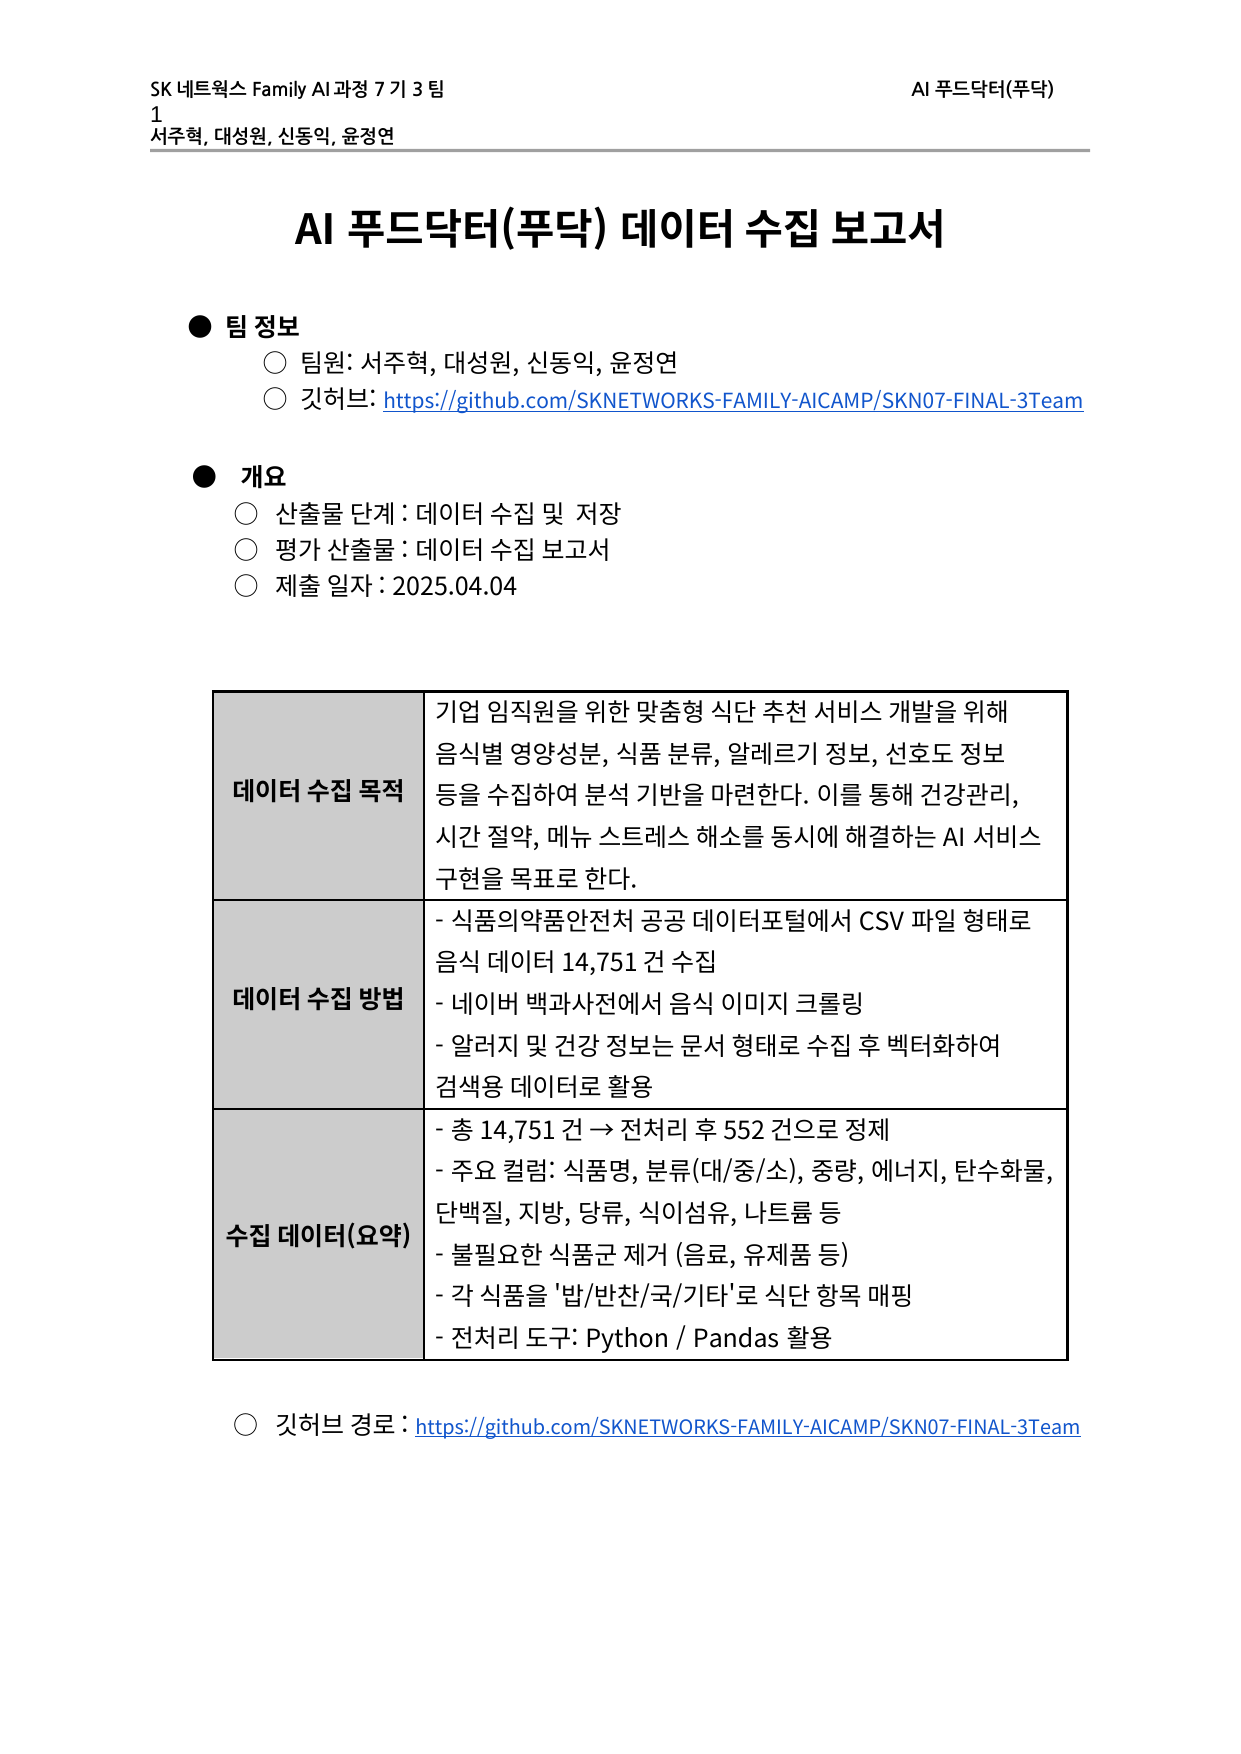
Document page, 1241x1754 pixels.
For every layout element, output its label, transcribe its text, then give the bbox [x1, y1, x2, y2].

table_cell - 총 14,751건 → 전처리 후 552건으로 정제 - 주요 컬럼: 식품명, 분류(대/중/소), 중량, 에너지, 탄수화물, 단백질, 지방, 당류, 식이섬유, 나트륨 등 - 불필요한 식품군 제거 (음료, 유제품 등) - 각 식품을 '밥/반찬/국/기타'로 식단 항목 매핑 - 전처리 도구: Python / Pandas 활용 [425, 1110, 1066, 1358]
table_header 기업 임직원을 위한 맞춤형 식단 추천 서비스 개발을 위해 음식별 영양성분, 식품 분류, 알레르기 정보, 선호도 정보 등을 수집하여 분석 기반을 마련한다. 이를 통해 건강관리, 시간 절약, 메뉴 스트레스 해소를 동시에 해결하는 AI 서비스 구현을 목표로 한다. [425, 693, 1066, 899]
list 깃허브 경로 : https://github.com/SKNETWORKS-FAMILY-AICAMP/SKN07-FINAL-3Team [233, 603, 1090, 1448]
list 팀 정보 [187, 307, 1090, 344]
list 개요 [192, 458, 1090, 494]
table_cell 수집 데이터(요약) [214, 1110, 423, 1358]
list 제출 일자 : 2025.04.04 [233, 567, 1090, 603]
list 깃허브: https://github.com/SKNETWORKS-FAMILY-AICAMP/SKN07-FINAL-3Team [262, 380, 1090, 416]
table_header 데이터 수집 목적 [214, 693, 423, 899]
list 산출물 단계 : 데이터 수집 및 저장 [233, 494, 1090, 530]
list 평가 산출물 : 데이터 수집 보고서 [233, 530, 1090, 567]
subtitle AI 푸드닥터(푸닥) 데이터 수집 보고서 [150, 196, 1090, 256]
table_cell 데이터 수집 방법 [214, 901, 423, 1108]
list 팀원: 서주혁, 대성원, 신동익, 윤정연 [262, 344, 1090, 380]
table_cell - 식품의약품안전처 공공 데이터포털에서 CSV 파일 형태로 음식 데이터 14,751건 수집 - 네이버 백과사전에서 음식 이미지 크롤링 - 알러지 및 건강 정보는 문서 형태로 수집 후 벡터화하여 검색용 데이터로 활용 [425, 901, 1066, 1108]
